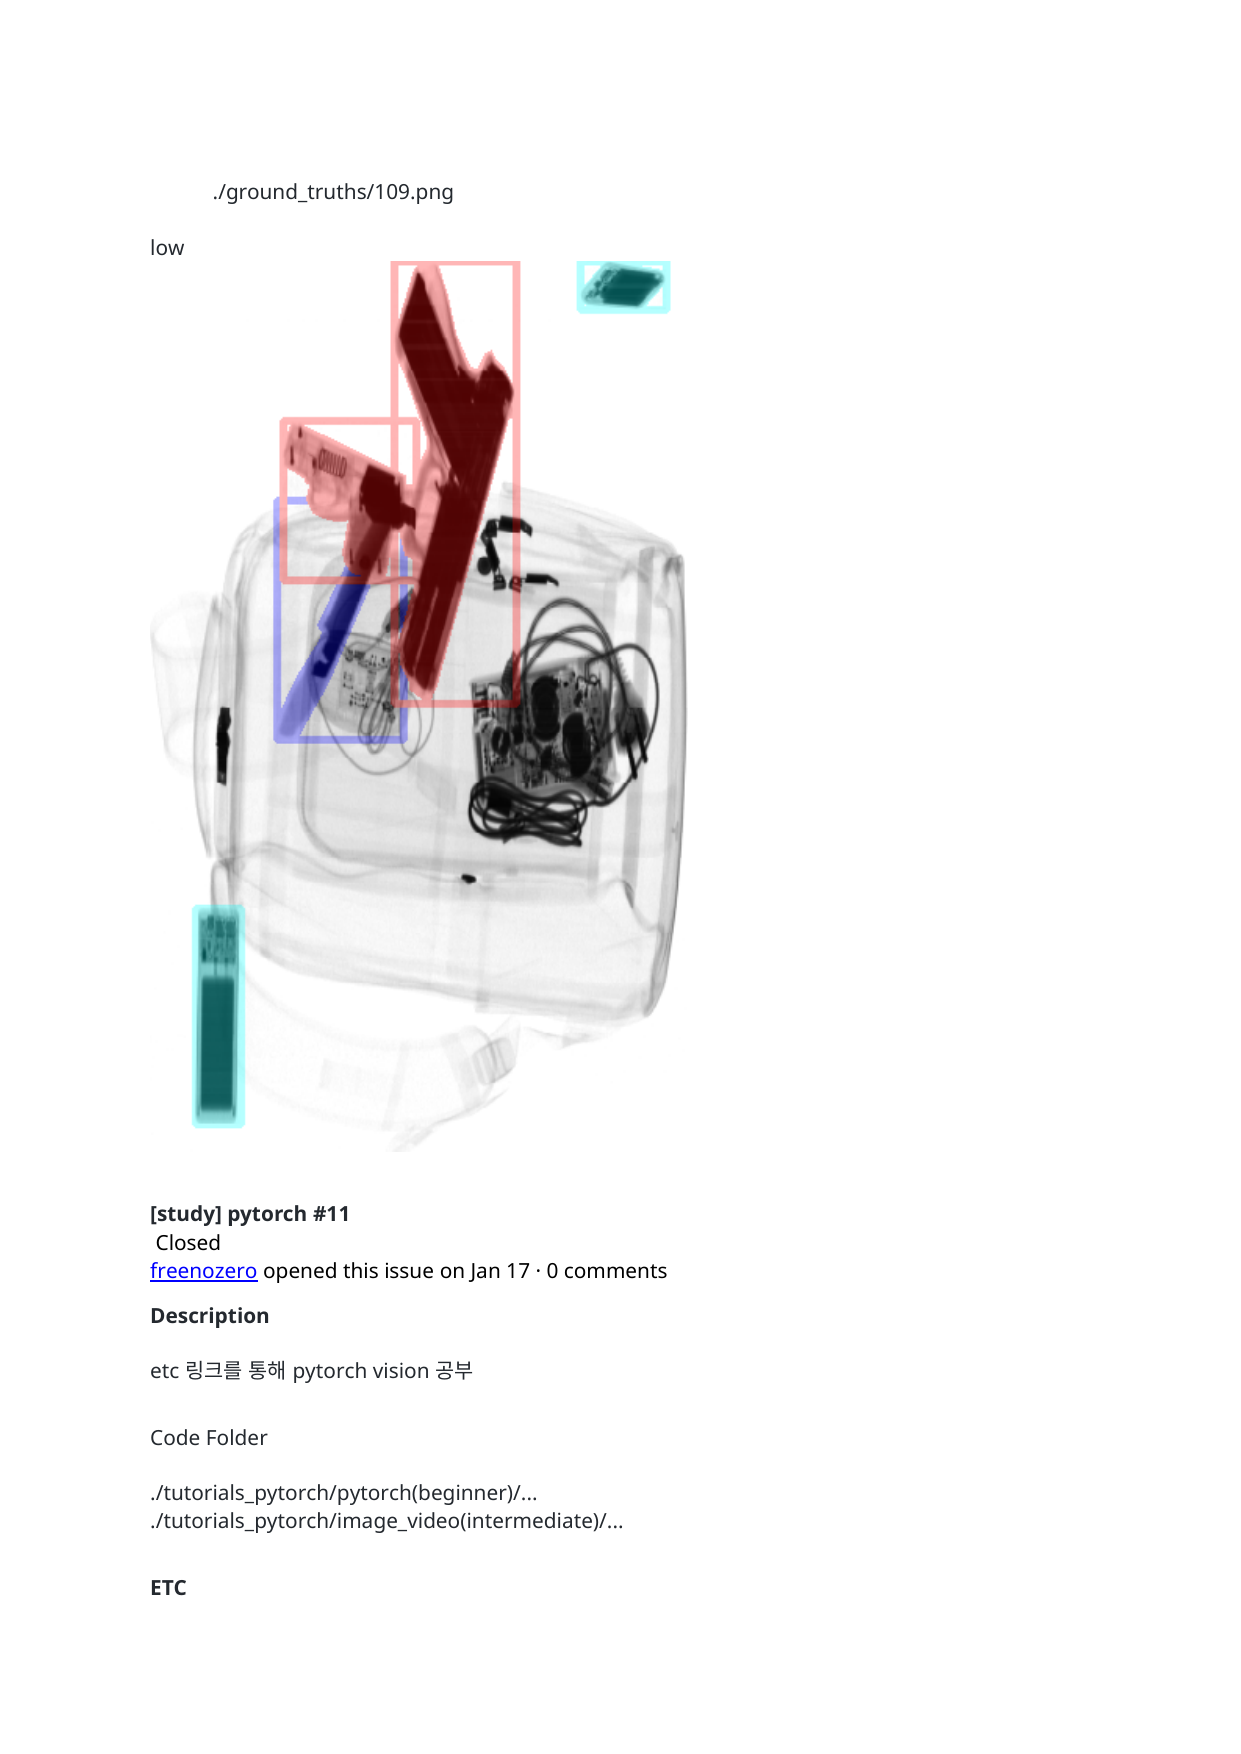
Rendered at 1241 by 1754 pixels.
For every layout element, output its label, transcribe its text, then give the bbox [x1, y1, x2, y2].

subtitle ./ground_truths/109.png [212, 177, 1090, 206]
subtitle ETC [150, 1573, 1090, 1601]
text [study] pytorch #11 [150, 1199, 856, 1228]
text Closed [150, 1228, 1090, 1256]
text freenozero opened this issue on Jan 17 · 0 comments [150, 1256, 1090, 1285]
subtitle Code Folder [150, 1423, 1090, 1451]
subtitle Description [150, 1301, 1090, 1330]
text ./tutorials_pytorch/pytorch(beginner)/... ./tutorials_pytorch/image_video(intermediate)/... [150, 1478, 1090, 1535]
picture [150, 261, 688, 1152]
text etc 링크를 통해 pytorch vision 공부 [150, 1355, 1090, 1385]
